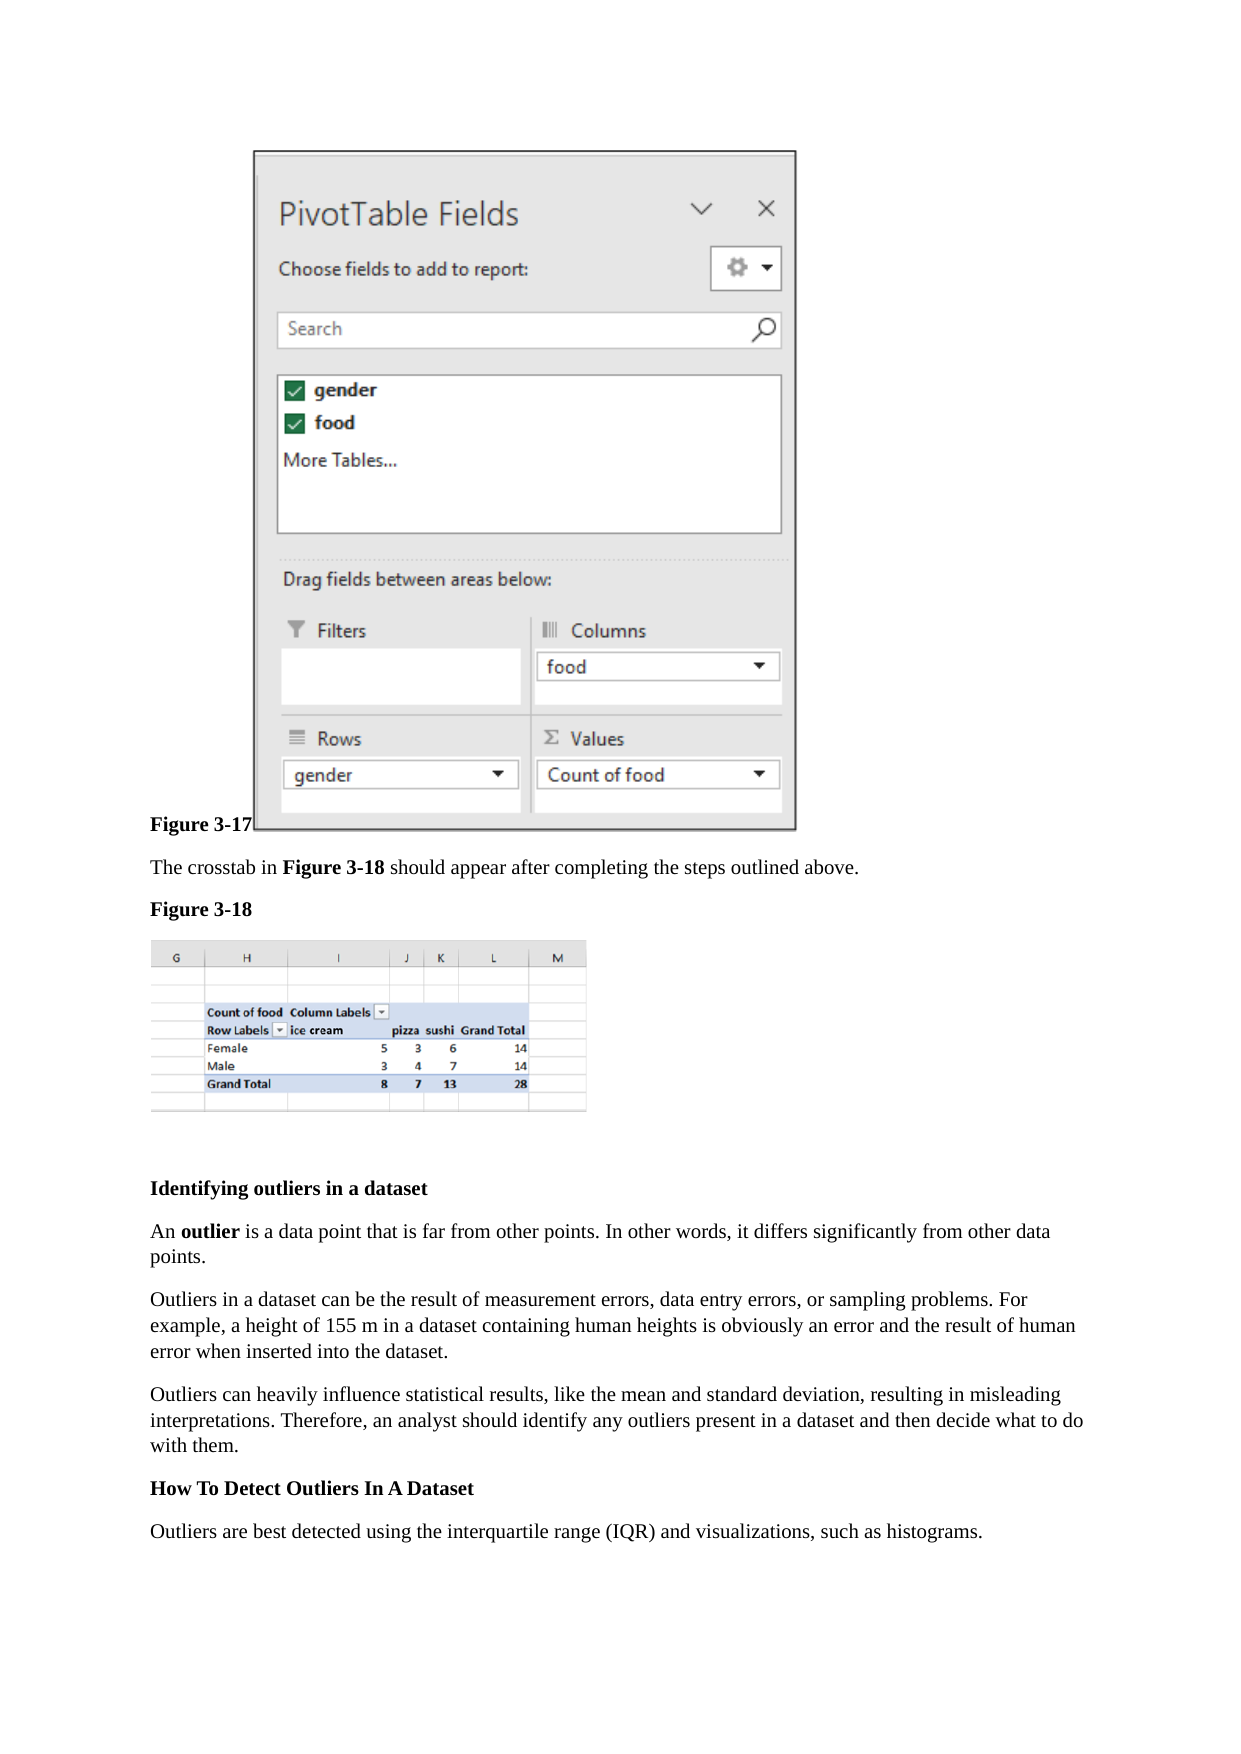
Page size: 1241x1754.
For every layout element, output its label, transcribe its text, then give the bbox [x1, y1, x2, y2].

text Outliers can heavily influence statistical results, like the mean and standard deviation, resulting in misleading interpretations. Therefore, an analyst should identify any outliers present in a dataset and then decide what to do with them. [150, 1382, 1090, 1457]
picture [150, 940, 587, 1115]
text Identifying outliers in a dataset [150, 1176, 1090, 1200]
text The crosstab in Figure 3-18 should appear after completing the steps outlined above. [150, 855, 1090, 879]
text Outliers are best detected using the interquartile range (IQR) and visualizations, such as histograms. [150, 1519, 1090, 1543]
text Figure 3-18 [150, 897, 1090, 921]
text An outlier is a data point that is far from other points. In other words, it differs significantly from other data points. [150, 1218, 1090, 1268]
text Outliers in a dataset can be the result of measurement errors, data entry errors, or sampling problems. For example, a height of 155 m in a dataset containing human heights is obviously an error and the result of human error when inserted into the dataset. [150, 1287, 1090, 1363]
text How To Detect Outliers In A Dataset [150, 1476, 1090, 1500]
picture [252, 150, 798, 832]
